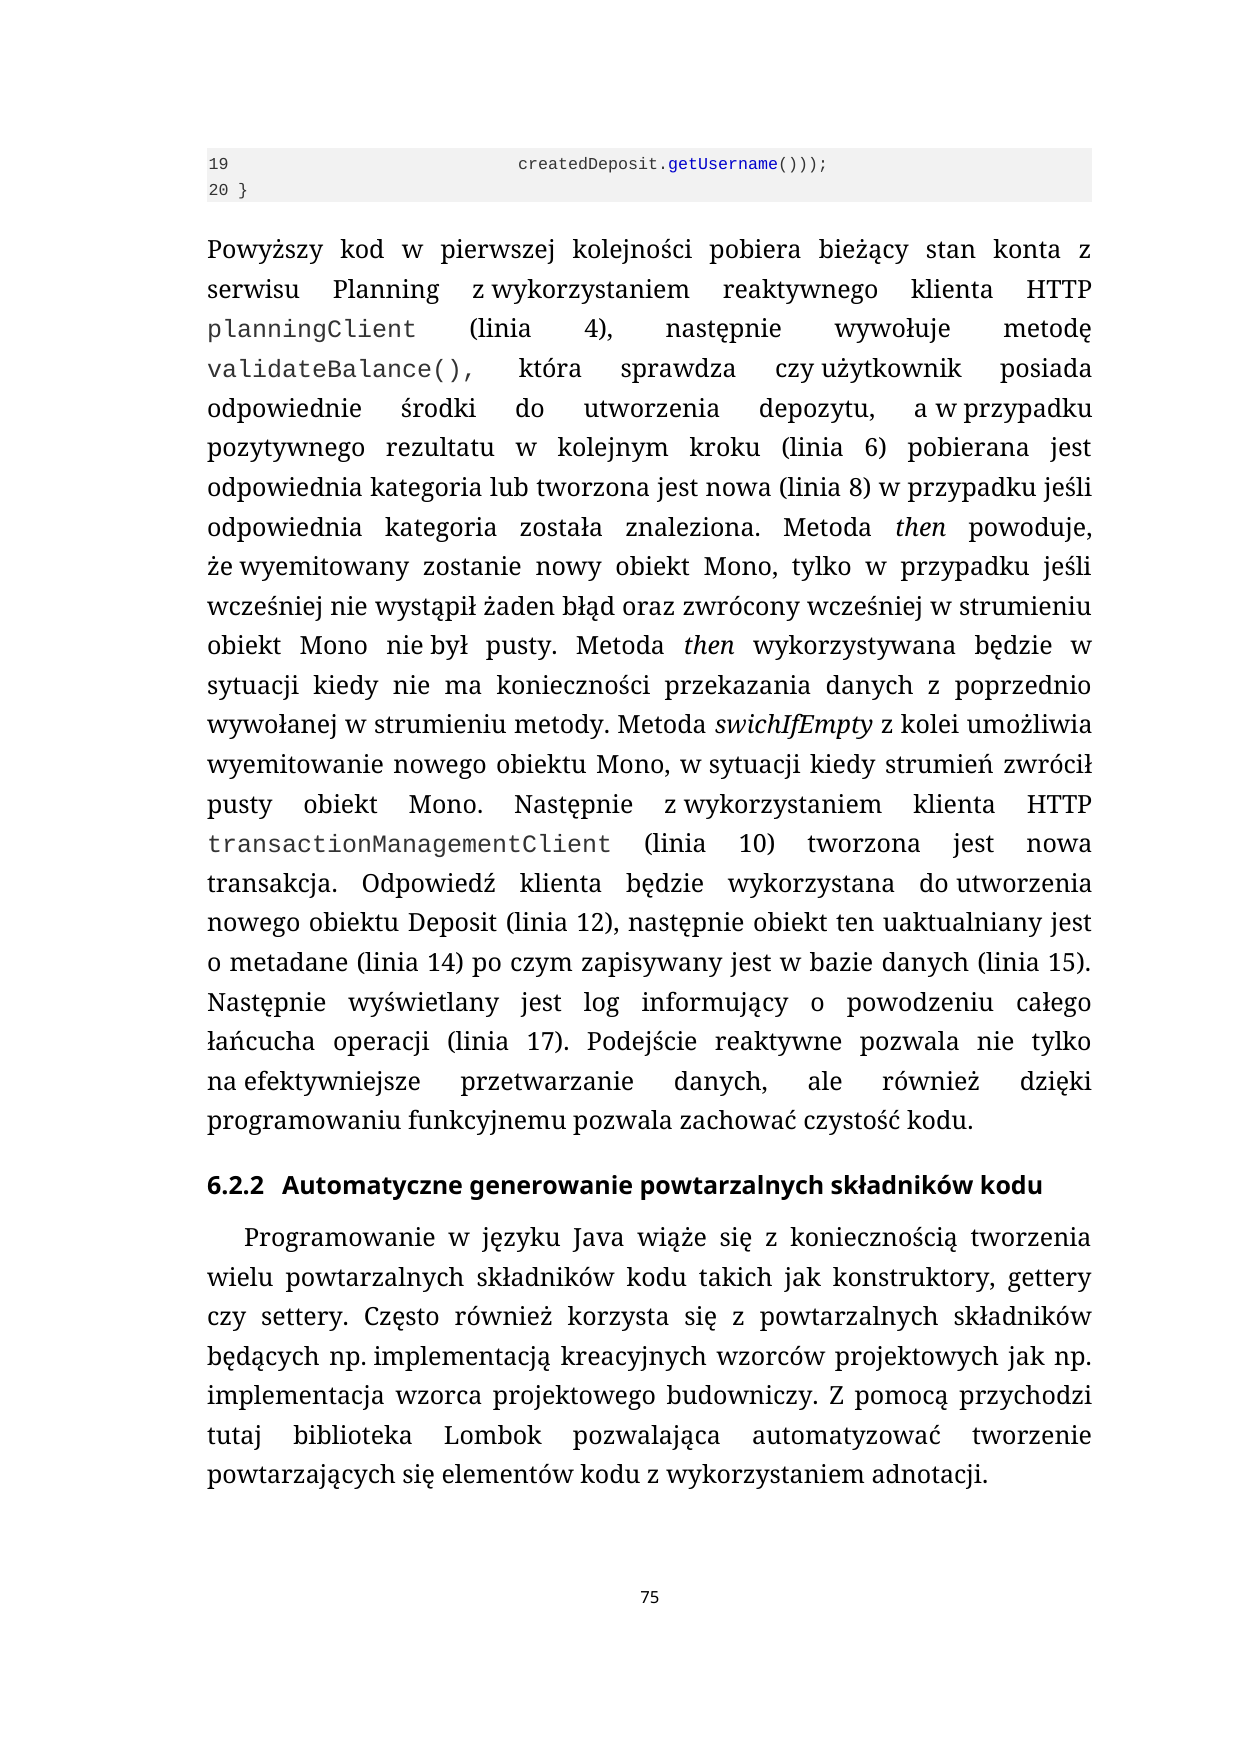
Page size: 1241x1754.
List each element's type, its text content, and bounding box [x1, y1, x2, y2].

text Powyższy kod w pierwszej kolejności pobiera bieżący stan konta z serwisu Planning z wykorzystaniem reaktywnego klienta HTTP planningClient (linia 4), następnie wywołuje metodę validateBalance(), która sprawdza czy użytkownik posiada odpowiednie środki do utworzenia depozytu, a w przypadku pozytywnego rezultatu w kolejnym kroku (linia 6) pobierana jest odpowiednia kategoria lub tworzona jest nowa (linia 8) w przypadku jeśli odpowiednia kategoria została znaleziona. Metoda then powoduje, że wyemitowany zostanie nowy obiekt Mono, tylko w przypadku jeśli wcześniej nie wystąpił żaden błąd oraz zwrócony wcześniej w strumieniu obiekt Mono nie był pusty. Metoda then wykorzystywana będzie w sytuacji kiedy nie ma konieczności przekazania danych z poprzednio wywołanej w strumieniu metody. Metoda swichIfEmpty z kolei umożliwia wyemitowanie nowego obiektu Mono, w sytuacji kiedy strumień zwrócił pusty obiekt Mono. Następnie z wykorzystaniem klienta HTTP transactionManagementClient (linia 10) tworzona jest nowa transakcja. Odpowiedź klienta będzie wykorzystana do utworzenia nowego obiektu Deposit (linia 12), następnie obiekt ten uaktualniany jest o metadane (linia 14) po czym zapisywany jest w bazie danych (linia 15). Następnie wyświetlany jest log informujący o powodzeniu całego łańcucha operacji (linia 17). Podejście reaktywne pozwala nie tylko na efektywniejsze przetwarzanie danych, ale również dzięki programowaniu funkcyjnemu pozwala zachować czystość kodu. [207, 227, 1092, 1137]
subtitle Automatyczne generowanie powtarzalnych składników kodu [207, 1162, 1092, 1202]
text Programowanie w języku Java wiąże się z koniecznością tworzenia wielu powtarzalnych składników kodu takich jak konstruktory, gettery czy settery. Często również korzysta się z powtarzalnych składników będących np. implementacją kreacyjnych wzorców projektowych jak np. implementacja wzorca projektowego budowniczy. Z pomocą przychodzi tutaj biblioteka Lombok pozwalająca automatyzować tworzenie powtarzających się elementów kodu z wykorzystaniem adnotacji. [207, 1214, 1092, 1491]
